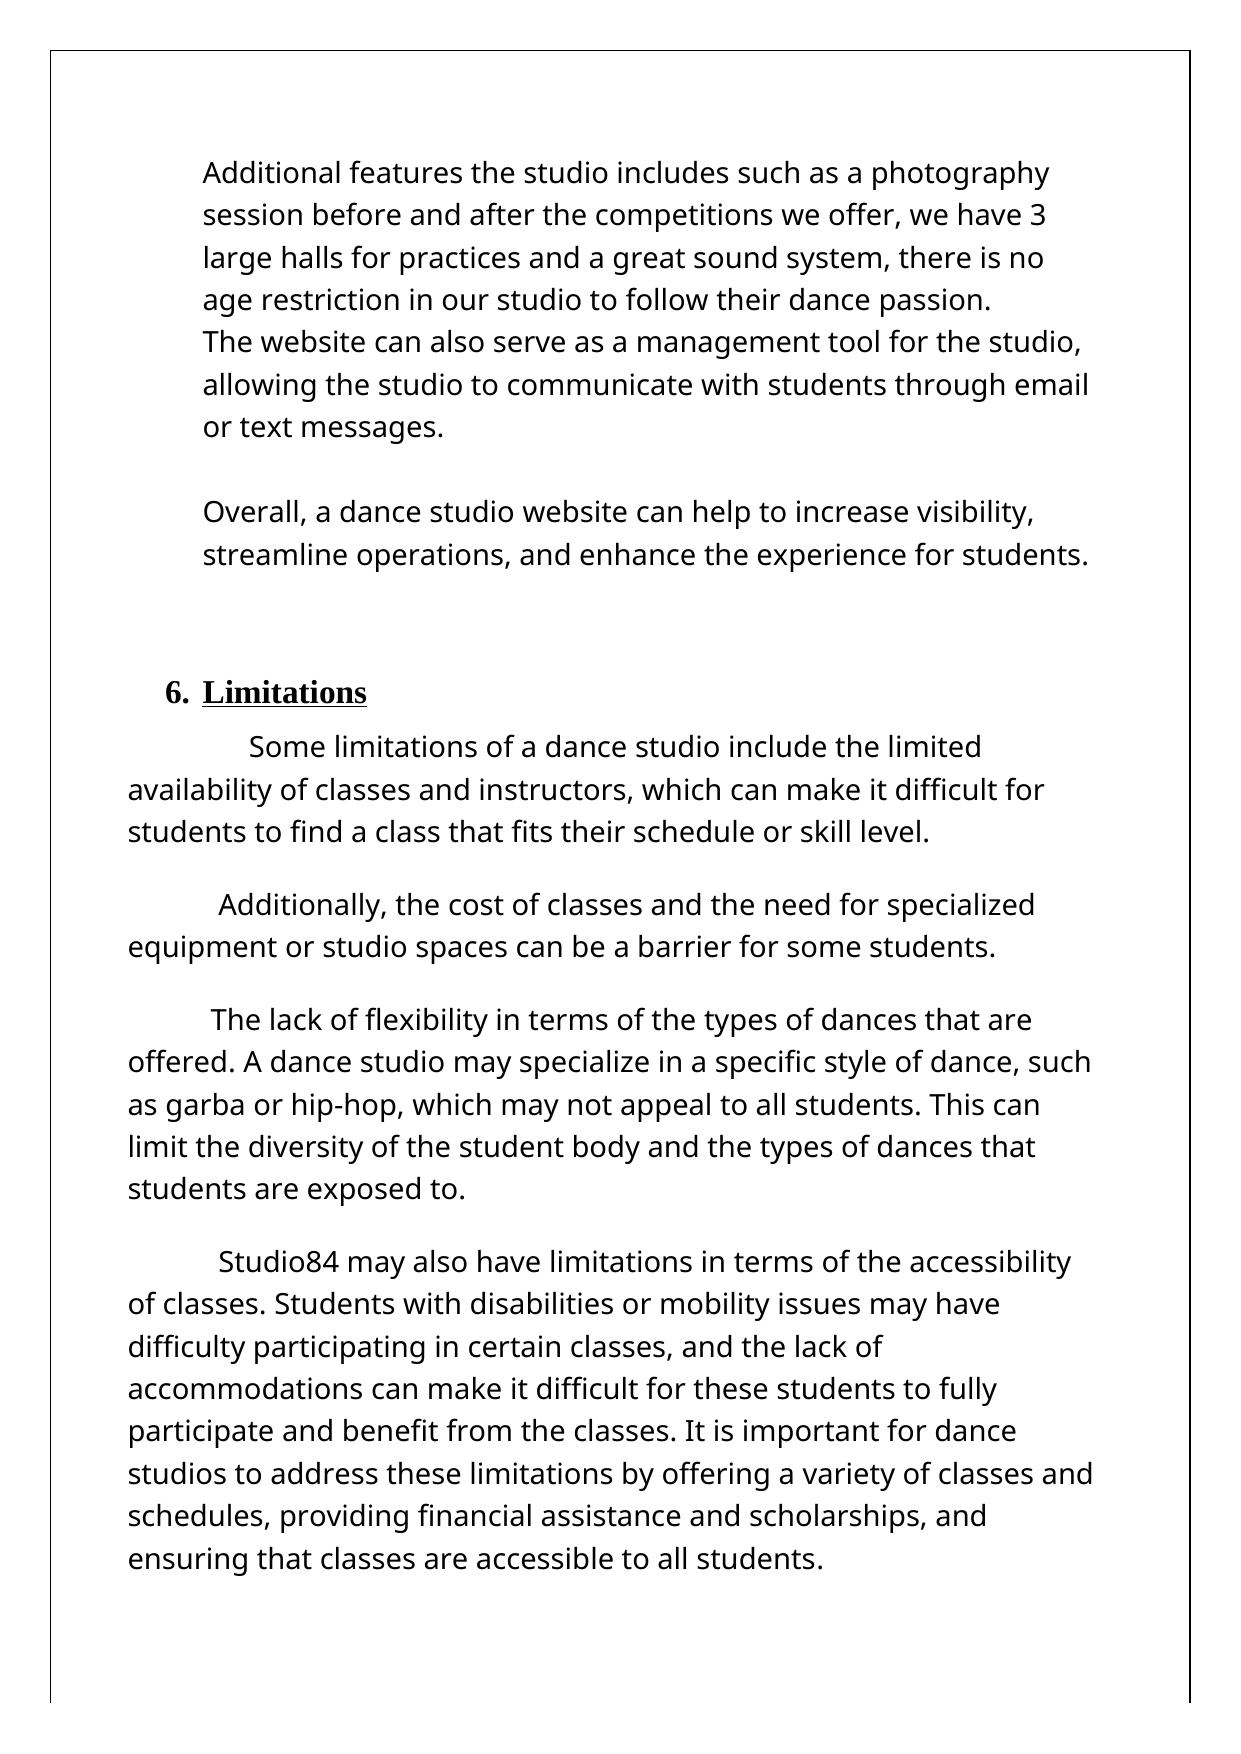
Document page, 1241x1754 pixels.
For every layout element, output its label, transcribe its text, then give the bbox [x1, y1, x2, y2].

text Some limitations of a dance studio include the limited availability of classes and instructors, which can make it difficult for students to find a class that fits their schedule or skill level. [127, 727, 1099, 851]
text Studio84 may also have limitations in terms of the accessibility of classes. Students with disabilities or mobility issues may have difficulty participating in certain classes, and the lack of accommodations can make it difficult for these students to fully participate and benefit from the classes. It is important for dance studios to address these limitations by offering a variety of classes and schedules, providing financial assistance and scholarships, and ensuring that classes are accessible to all students. [127, 1241, 1099, 1578]
text Additionally, the cost of classes and the need for specialized equipment or studio spaces can be a barrier for some students. [127, 884, 1099, 966]
text The lack of flexibility in terms of the types of dances that are offered. A dance studio may specialize in a specific style of dance, such as garba or hip-hop, which may not appeal to all students. This can limit the diversity of the student body and the types of dances that students are exposed to. [127, 999, 1099, 1208]
list The website can also serve as a management tool for the studio, allowing the studio to communicate with students through email or text messages. [202, 322, 1099, 446]
list Additional features the studio includes such as a photography session before and after the competitions we offer, we have 3 large halls for practices and a great sound system, there is no age restriction in our studio to follow their dance passion. [202, 152, 1099, 319]
subtitle Limitations [165, 672, 1099, 711]
list Overall, a dance studio website can help to increase visibility, streamline operations, and enhance the experience for students. [202, 491, 1099, 573]
